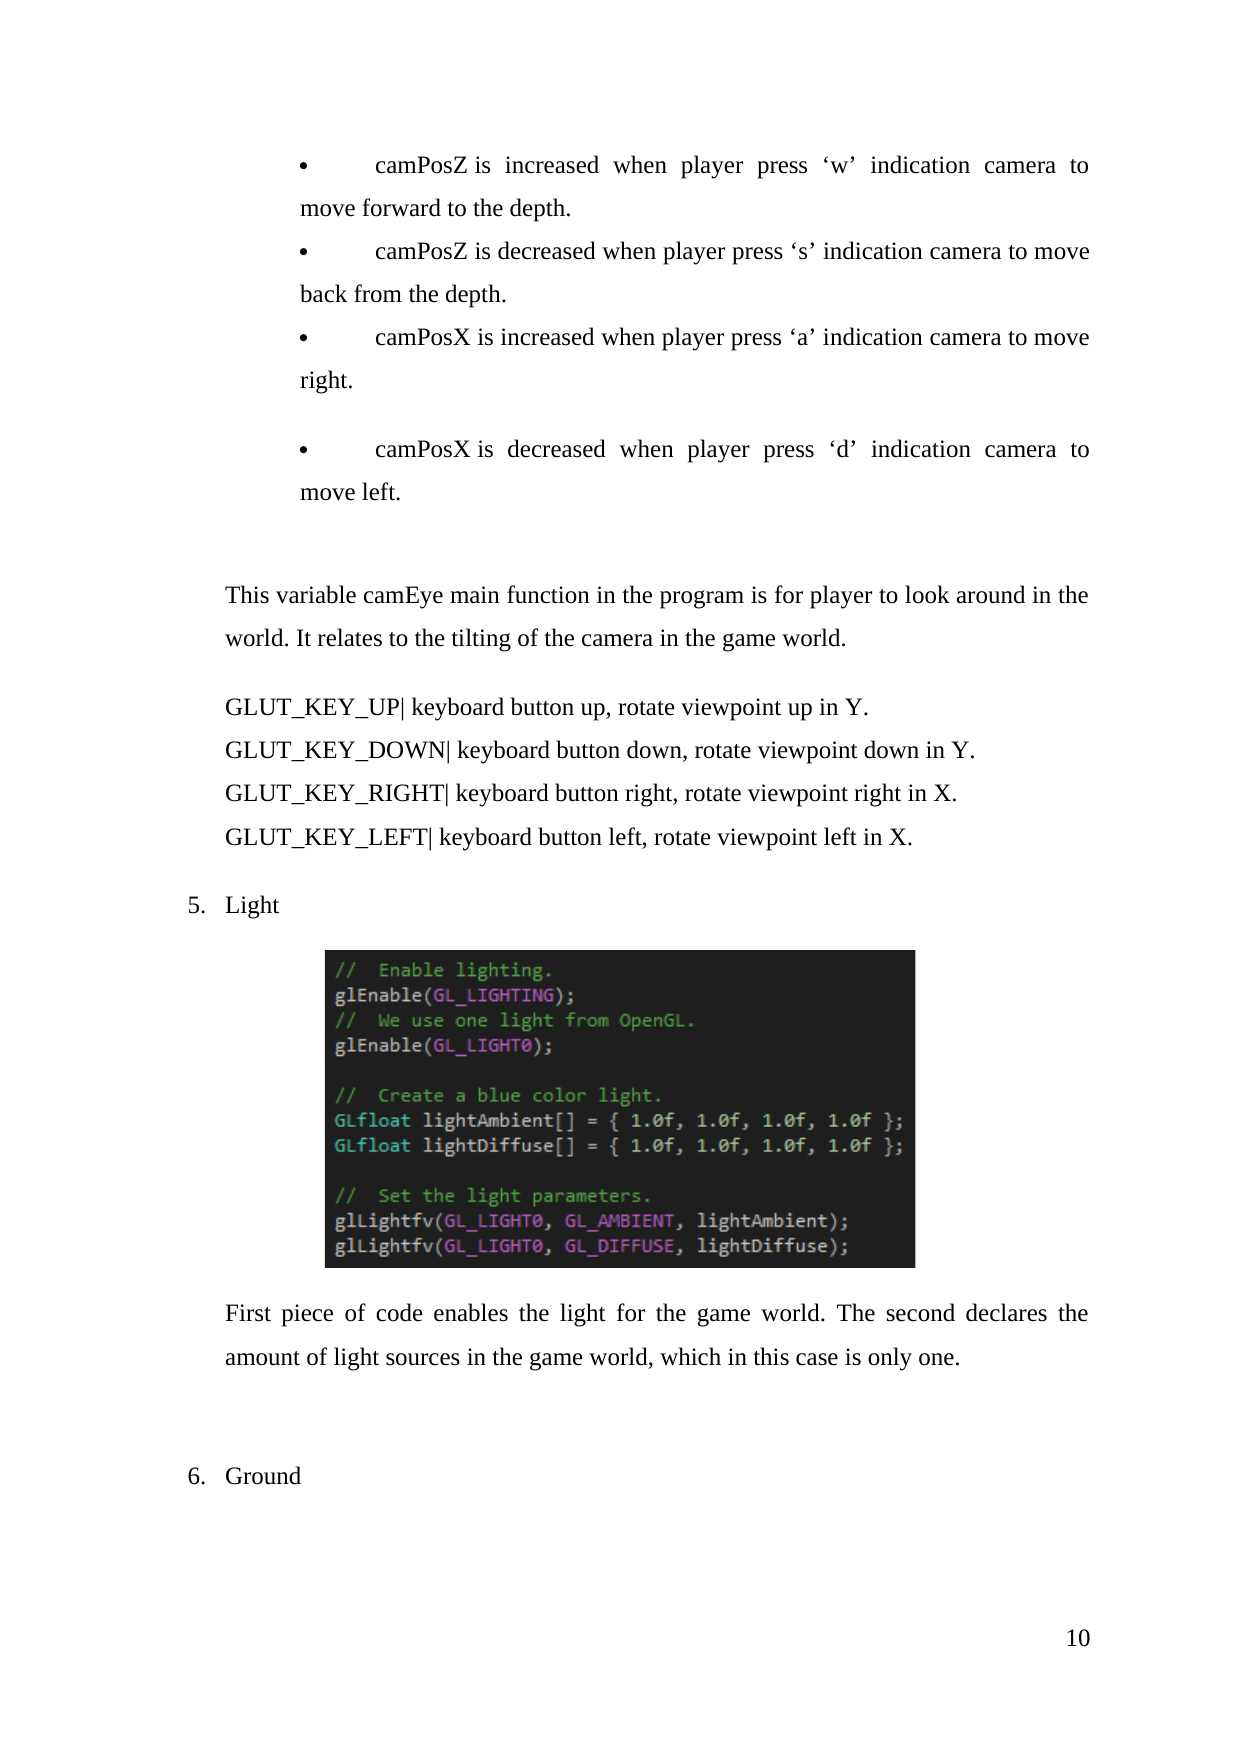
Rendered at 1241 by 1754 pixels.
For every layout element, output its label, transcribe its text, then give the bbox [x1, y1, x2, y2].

text GLUT_KEY_UP| keyboard button up, rotate viewpoint up in Y. [225, 692, 1090, 721]
text GLUT_KEY_LEFT| keyboard button left, rotate viewpoint left in X. [225, 822, 1090, 850]
list camPosX is increased when player press ‘a’ indication camera to move right. [300, 322, 1090, 394]
list Ground [187, 1461, 1090, 1490]
list camPosX is decreased when player press ‘d’ indication camera to move left. [300, 434, 1090, 506]
text GLUT_KEY_DOWN| keyboard button down, rotate viewpoint down in Y. [225, 735, 1090, 764]
list Light [187, 890, 1090, 919]
text First piece of code enables the light for the game world. The second declares the amount of light sources in the game world, which in this case is only one. [225, 1298, 1090, 1370]
text GLUT_KEY_RIGHT| keyboard button right, rotate viewpoint right in X. [225, 778, 1090, 807]
picture [324, 950, 916, 1268]
list camPosZ is increased when player press ‘w’ indication camera to move forward to the depth. [300, 150, 1090, 222]
list camPosZ is decreased when player press ‘s’ indication camera to move back from the depth. [300, 236, 1090, 308]
text This variable camEye main function in the program is for player to look around in the world. It relates to the tilting of the camera in the game world. [225, 580, 1090, 652]
